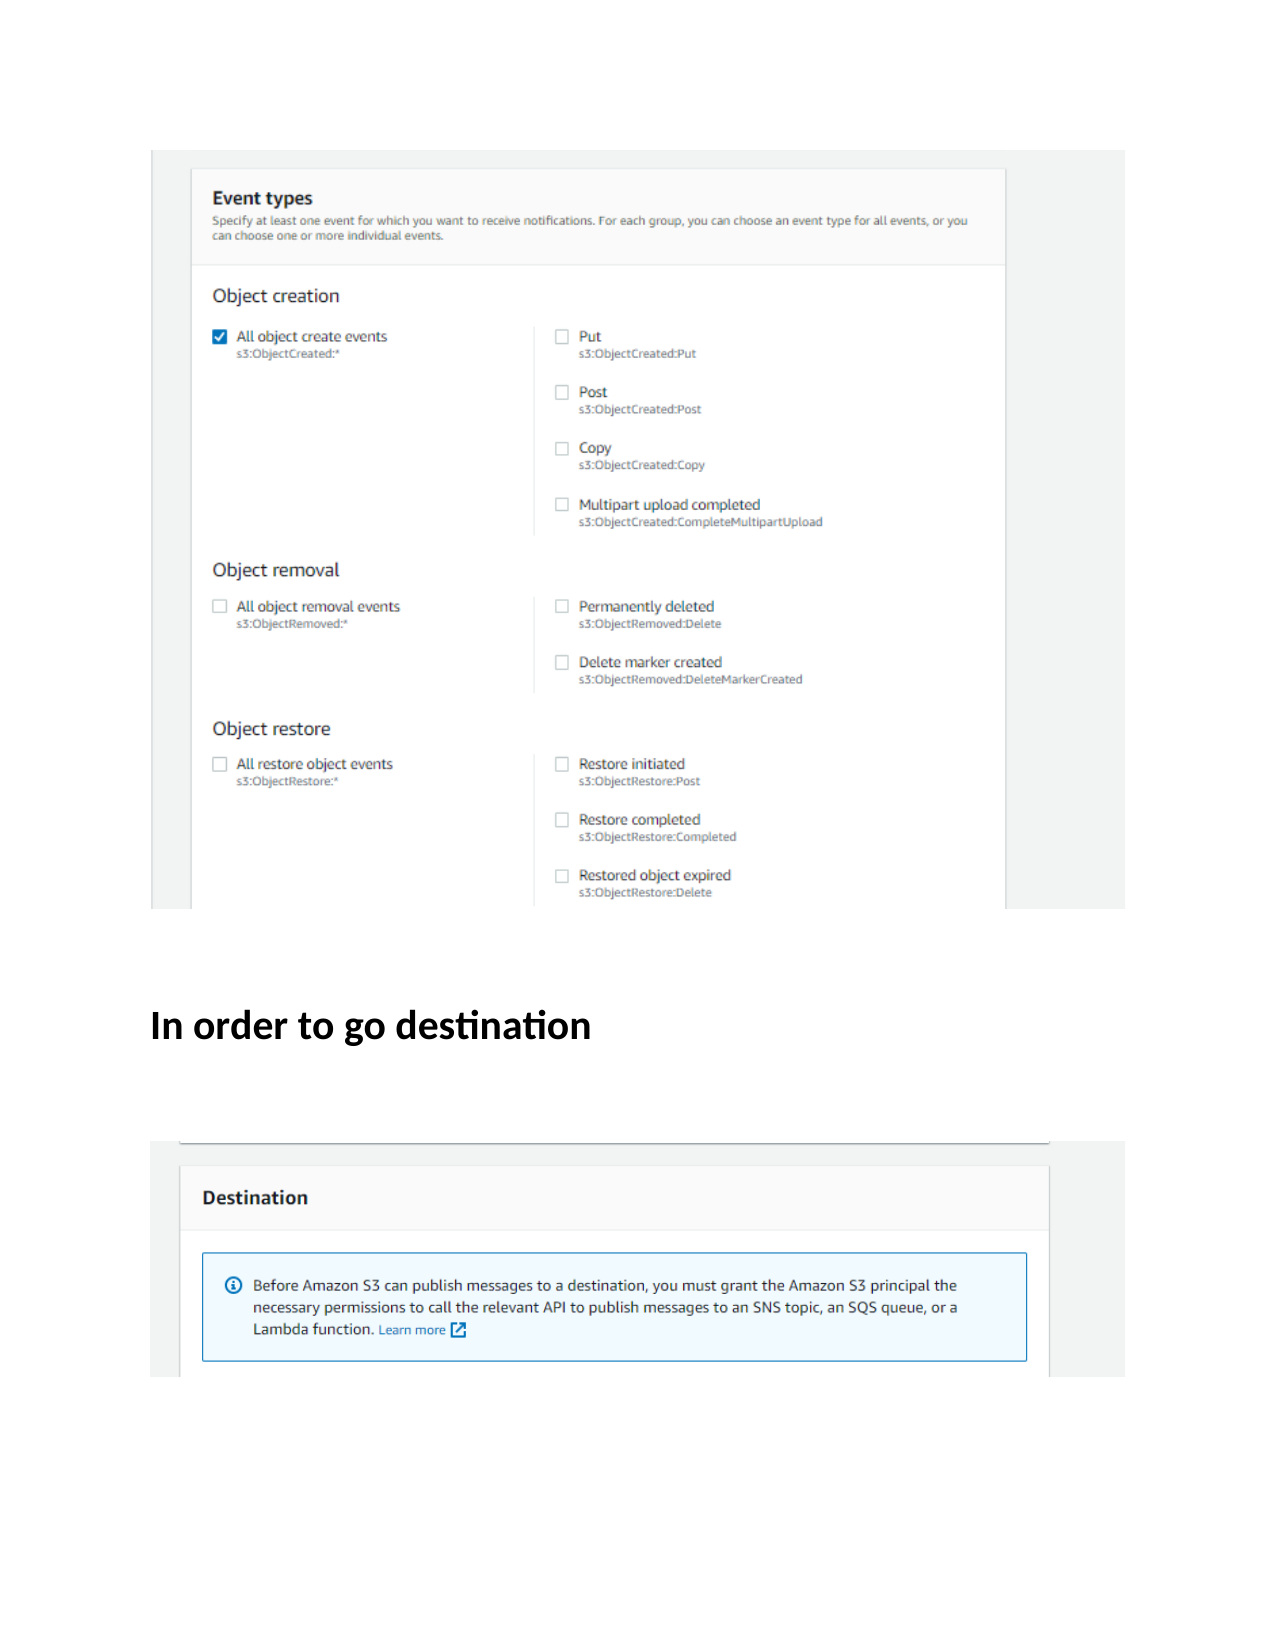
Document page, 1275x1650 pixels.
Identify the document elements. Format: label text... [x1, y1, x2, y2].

text In order to go destination [150, 999, 1125, 1049]
picture [150, 150, 1125, 909]
picture [150, 1141, 1125, 1377]
